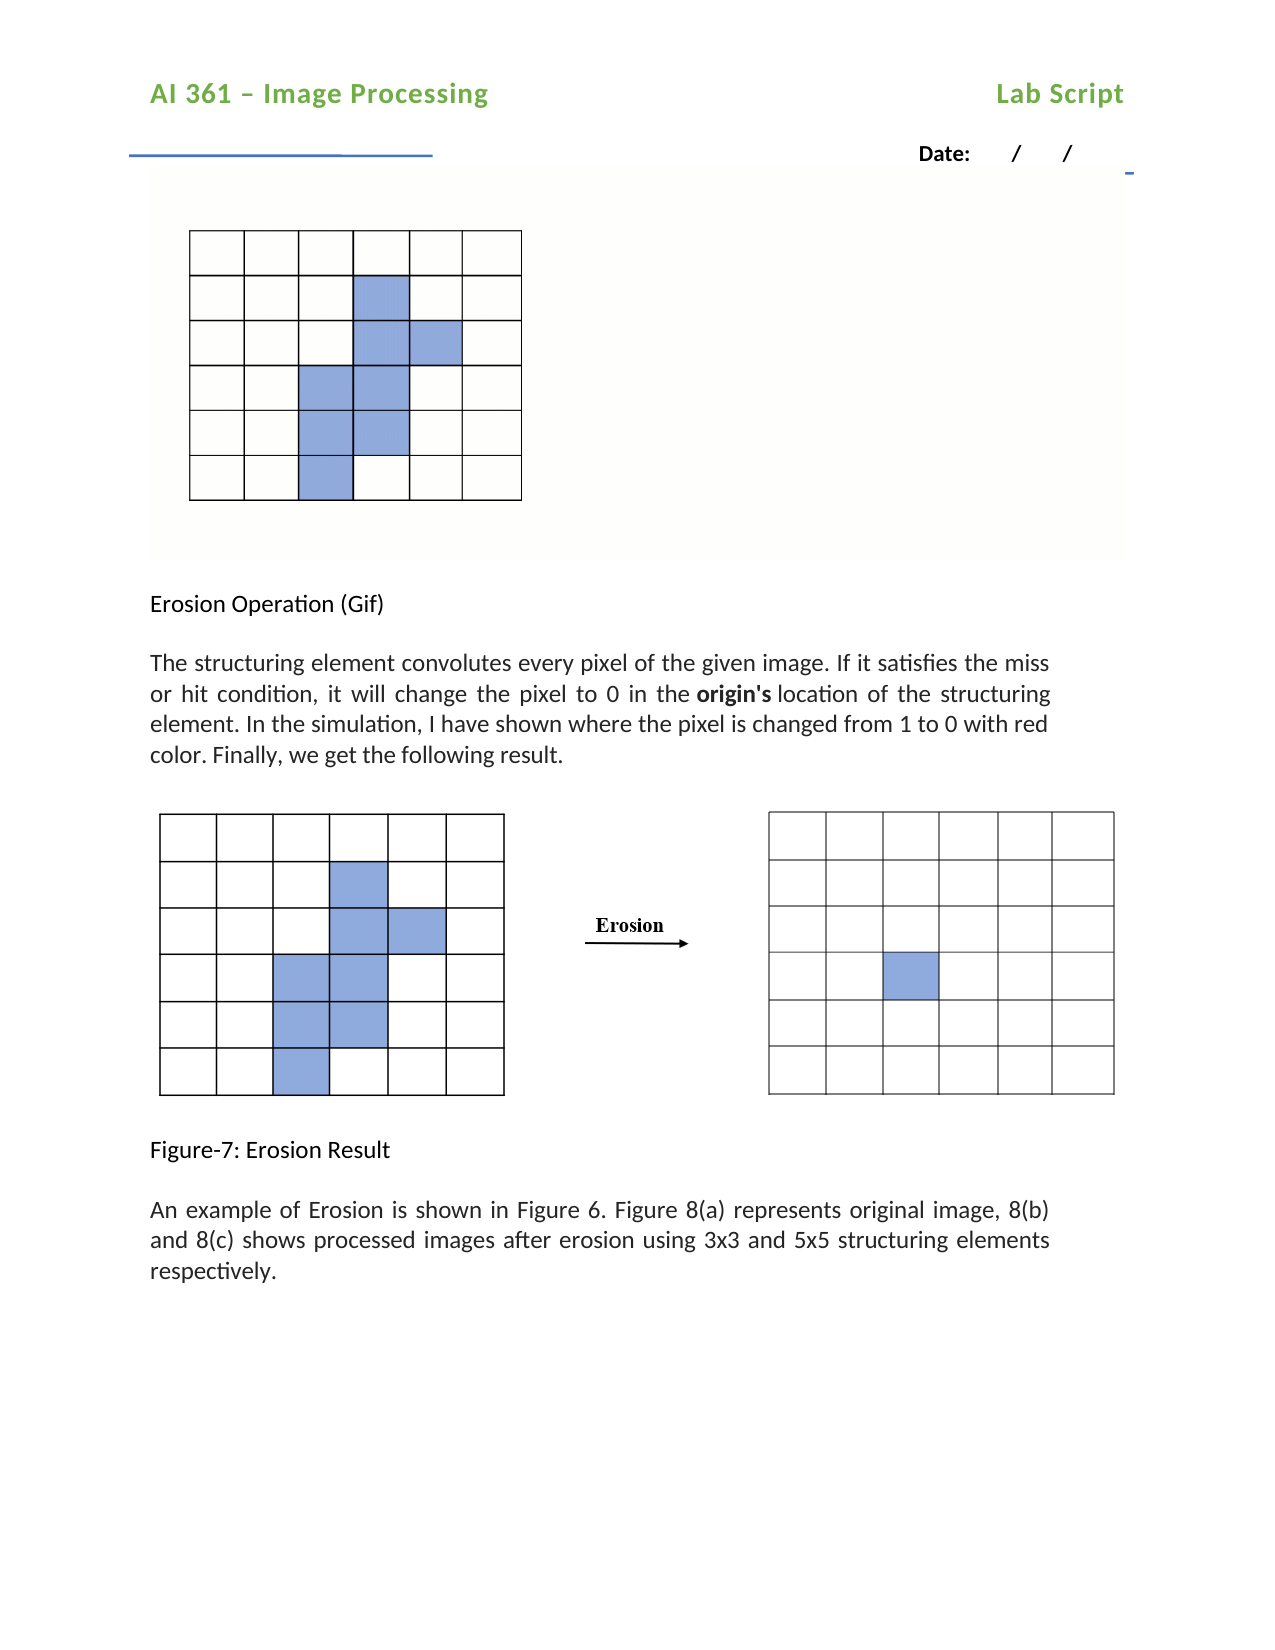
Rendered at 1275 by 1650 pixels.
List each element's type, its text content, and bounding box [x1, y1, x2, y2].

text Figure-7: Erosion Result [150, 1134, 1051, 1165]
picture [150, 166, 1125, 559]
picture [150, 798, 1125, 1105]
text The structuring element convolutes every pixel of the given image. If it satisfies the miss or hit condition, it will change the pixel to 0 in the origin's location of the structuring element. In the simulation, I have shown where the pixel is changed from 1 to 0 with red color. Finally, we get the following result. [150, 647, 1051, 769]
text Erosion Operation (Gif) [150, 588, 1051, 618]
text An example of Erosion is shown in Figure 6. Figure 8(a) represents original image, 8(b) and 8(c) shows processed images after erosion using 3x3 and 5x5 structuring elements respectively. [150, 1194, 1051, 1286]
